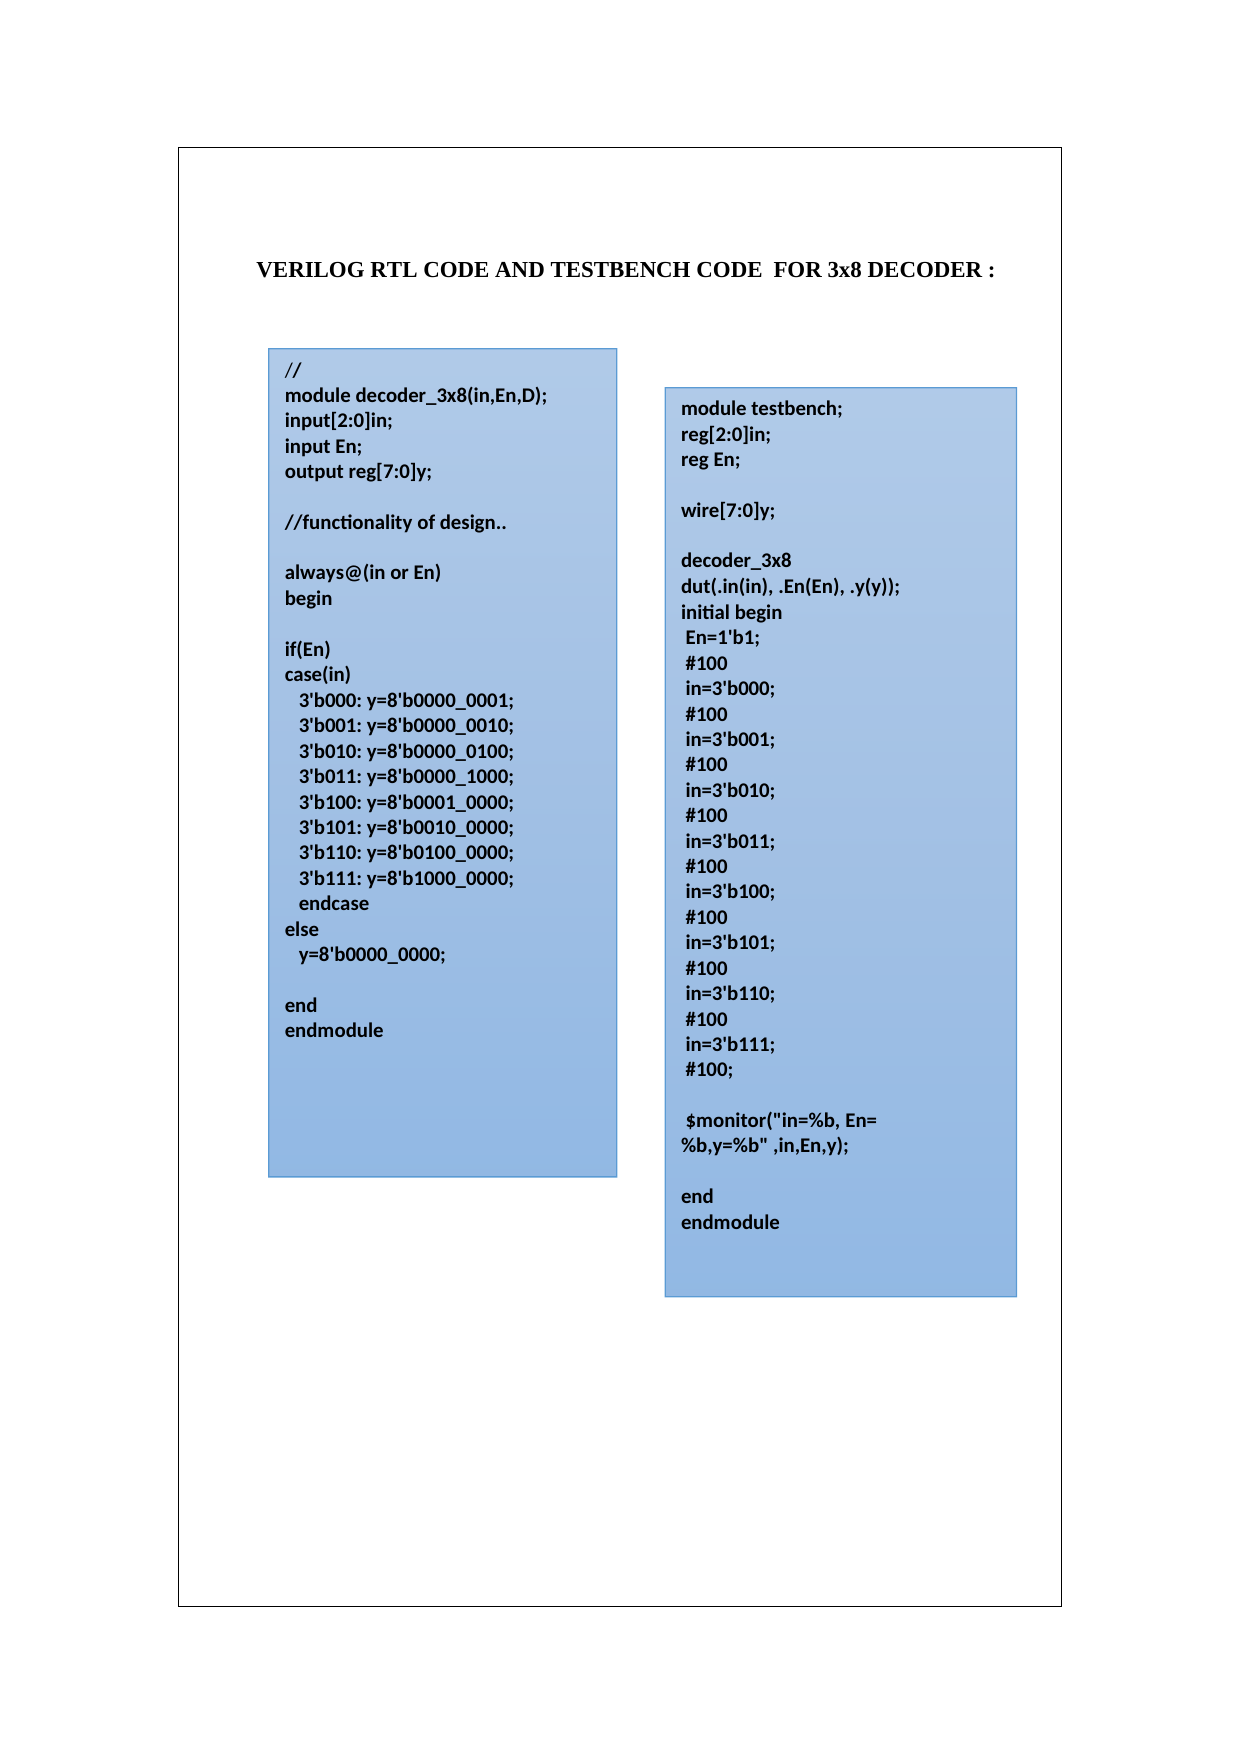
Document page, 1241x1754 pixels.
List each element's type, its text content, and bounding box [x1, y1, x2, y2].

picture [666, 389, 1015, 1296]
text VERILOG RTL CODE AND TESTBENCH CODE FOR 3x8 DECODER : [256, 256, 1078, 282]
picture [270, 350, 616, 1176]
